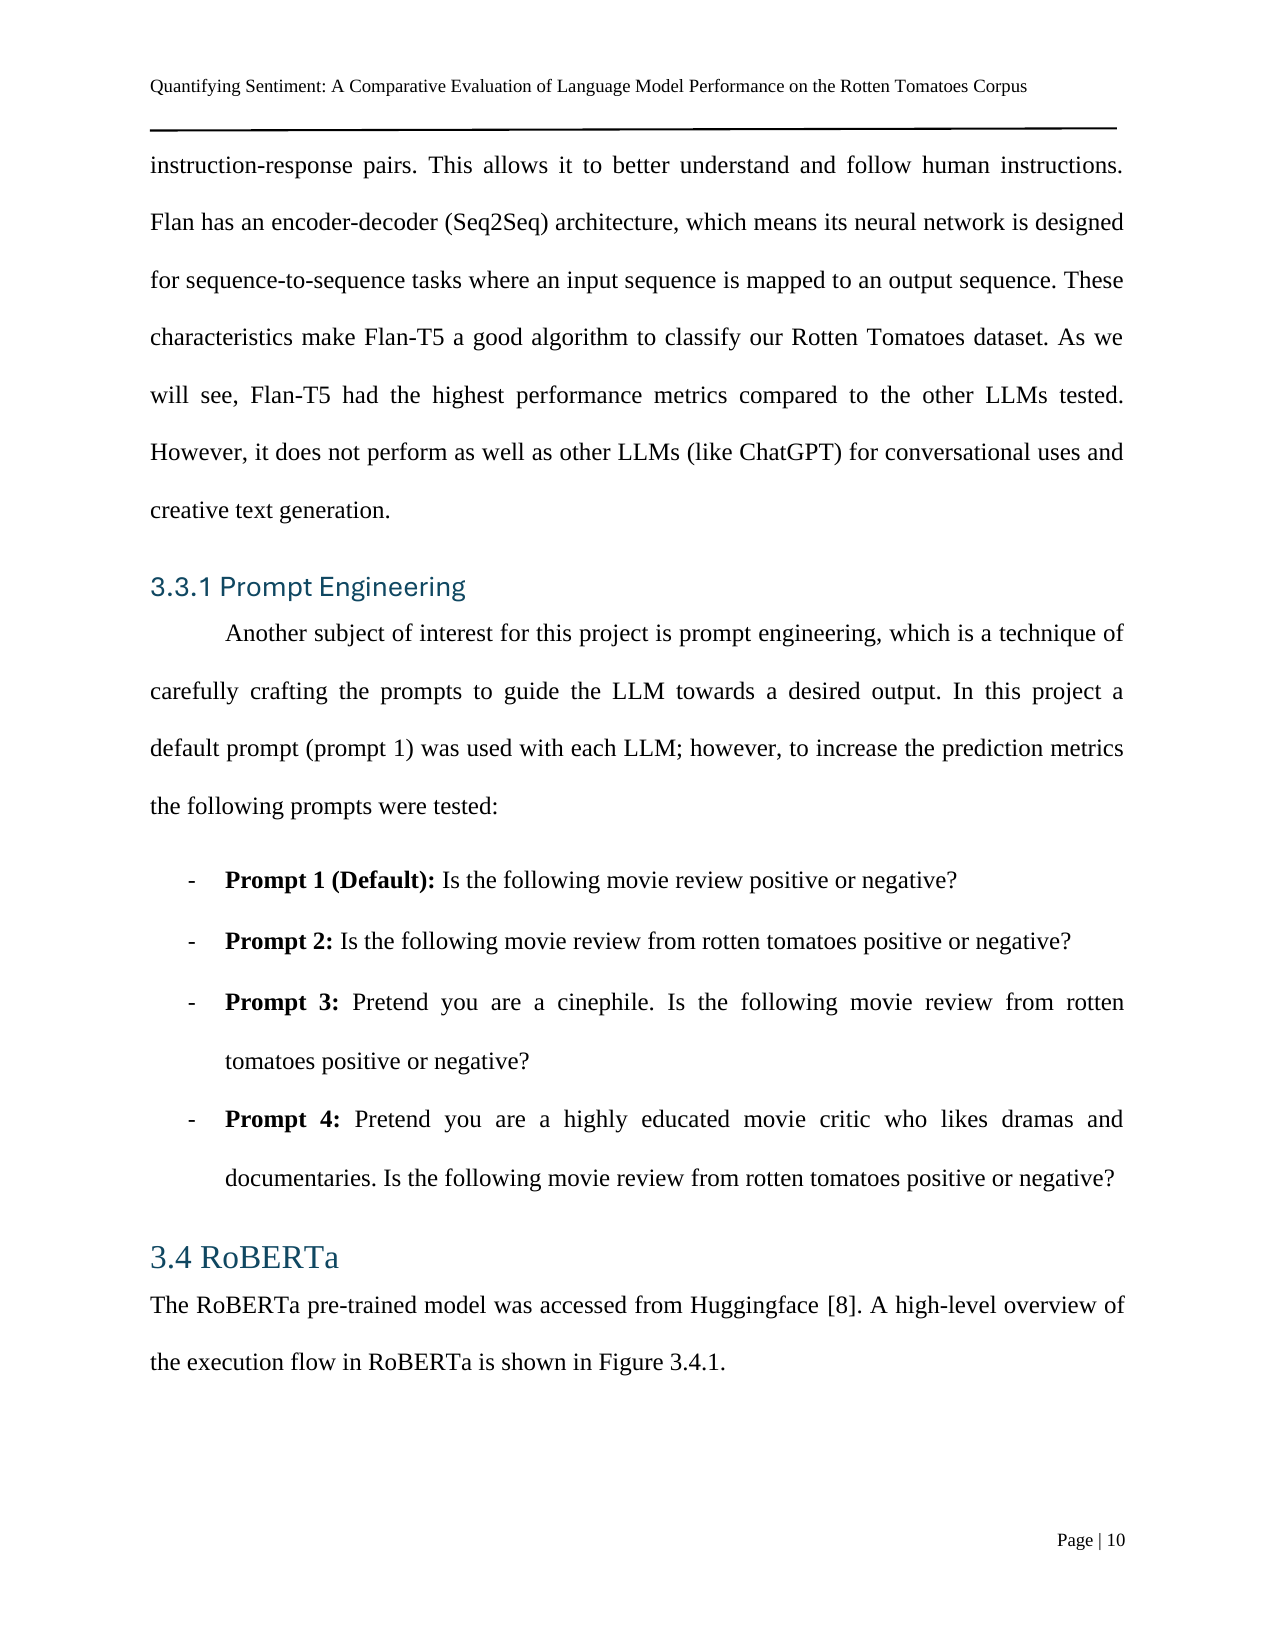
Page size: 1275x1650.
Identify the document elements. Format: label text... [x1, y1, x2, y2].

list Prompt 3: Pretend you are a cinephile. Is the following movie review from rotten tomatoes positive or negative? [187, 987, 1125, 1075]
list Prompt 4: Pretend you are a highly educated movie critic who likes dramas and documentaries. Is the following movie review from rotten tomatoes positive or negative? [187, 1104, 1125, 1192]
subtitle 3.4 RoBERTa [150, 1237, 1125, 1276]
text Another subject of interest for this project is prompt engineering, which is a technique of carefully crafting the prompts to guide the LLM towards a desired output. In this project a default prompt (prompt 1) was used with each LLM; however, to increase the prediction metrics the following prompts were tested: [150, 618, 1125, 820]
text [150, 150, 1125, 524]
list Prompt 2: Is the following movie review from rotten tomatoes positive or negative? [187, 926, 1125, 957]
list Prompt 1 (Default): Is the following movie review positive or negative? [187, 865, 1125, 896]
text The RoBERTa pre-trained model was accessed from Huggingface. A high-level overview of the execution flow in RoBERTa is shown in Figure 3.4.1. [150, 1290, 1125, 1376]
subtitle 3.3.1 Prompt Engineering [150, 569, 1125, 605]
